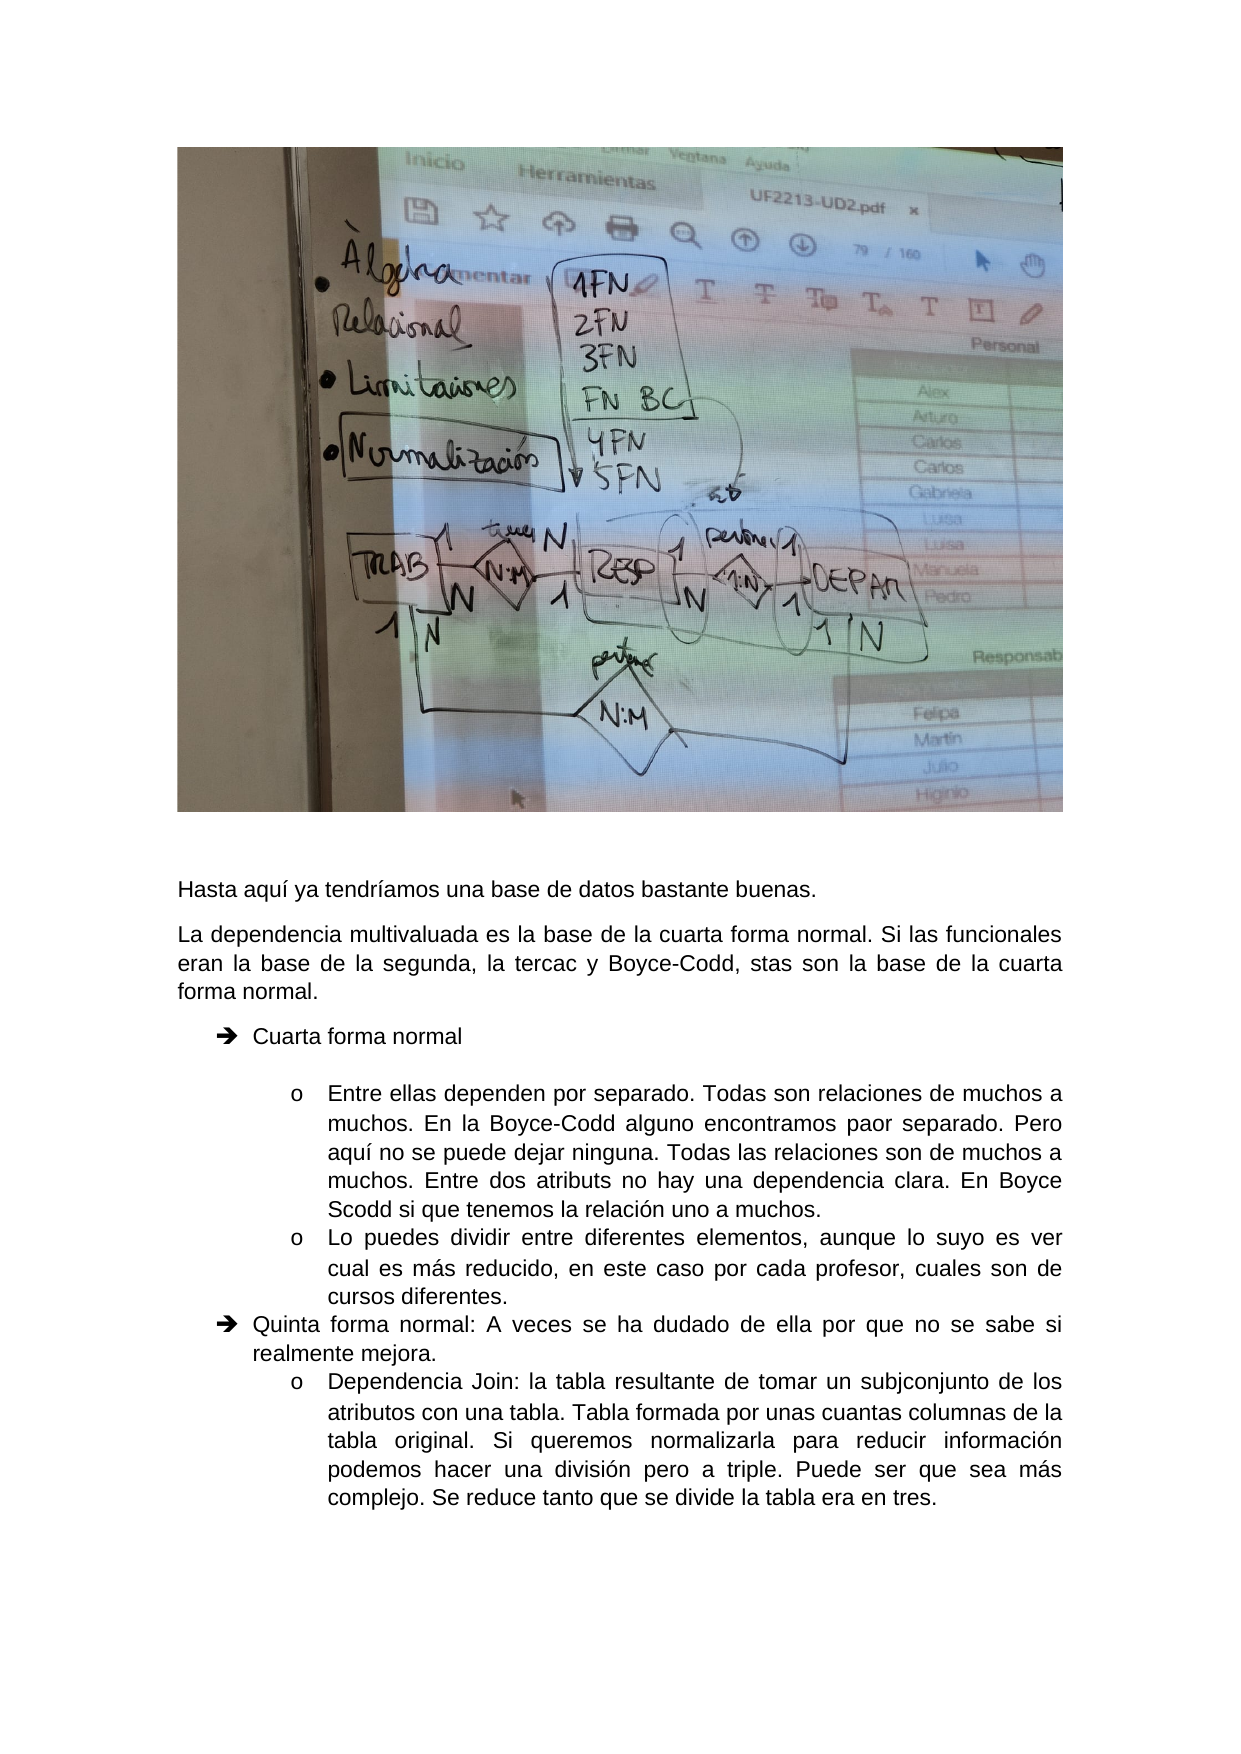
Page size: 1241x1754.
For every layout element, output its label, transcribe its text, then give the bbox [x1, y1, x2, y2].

list Cuarta forma normal [215, 1023, 1063, 1049]
list Quinta forma normal: A veces se ha dudado de ella por que no se sabe si realmente mejora. [215, 1311, 1063, 1366]
picture [177, 147, 1063, 812]
list Entre ellas dependen por separado. Todas son relaciones de muchos a muchos. En la Boyce-Codd alguno encontramos paor separado. Pero aquí no se puede dejar ninguna. Todas las relaciones son de muchos a muchos. Entre dos atributs no hay una dependencia clara. En Boyce Scodd si que tenemos la relación uno a muchos. [290, 1080, 1063, 1222]
list Dependencia Join: la tabla resultante de tomar un subjconjunto de los atributos con una tabla. Tabla formada por unas cuantas columnas de la tabla original. Si queremos normalizarla para reducir información podemos hacer una división pero a triple. Puede ser que sea más complejo. Se reduce tanto que se divide la tabla era en tres. [290, 1368, 1063, 1510]
list Lo puedes dividir entre diferentes elementos, aunque lo suyo es ver cual es más reducido, en este caso por cada profesor, cuales son de cursos diferentes. [290, 1224, 1063, 1309]
text La dependencia multivaluada es la base de la cuarta forma normal. Si las funcionales eran la base de la segunda, la tercac y Boyce-Codd, stas son la base de la cuarta forma normal. [177, 921, 1063, 1004]
text Hasta aquí ya tendríamos una base de datos bastante buenas. [177, 876, 1063, 902]
